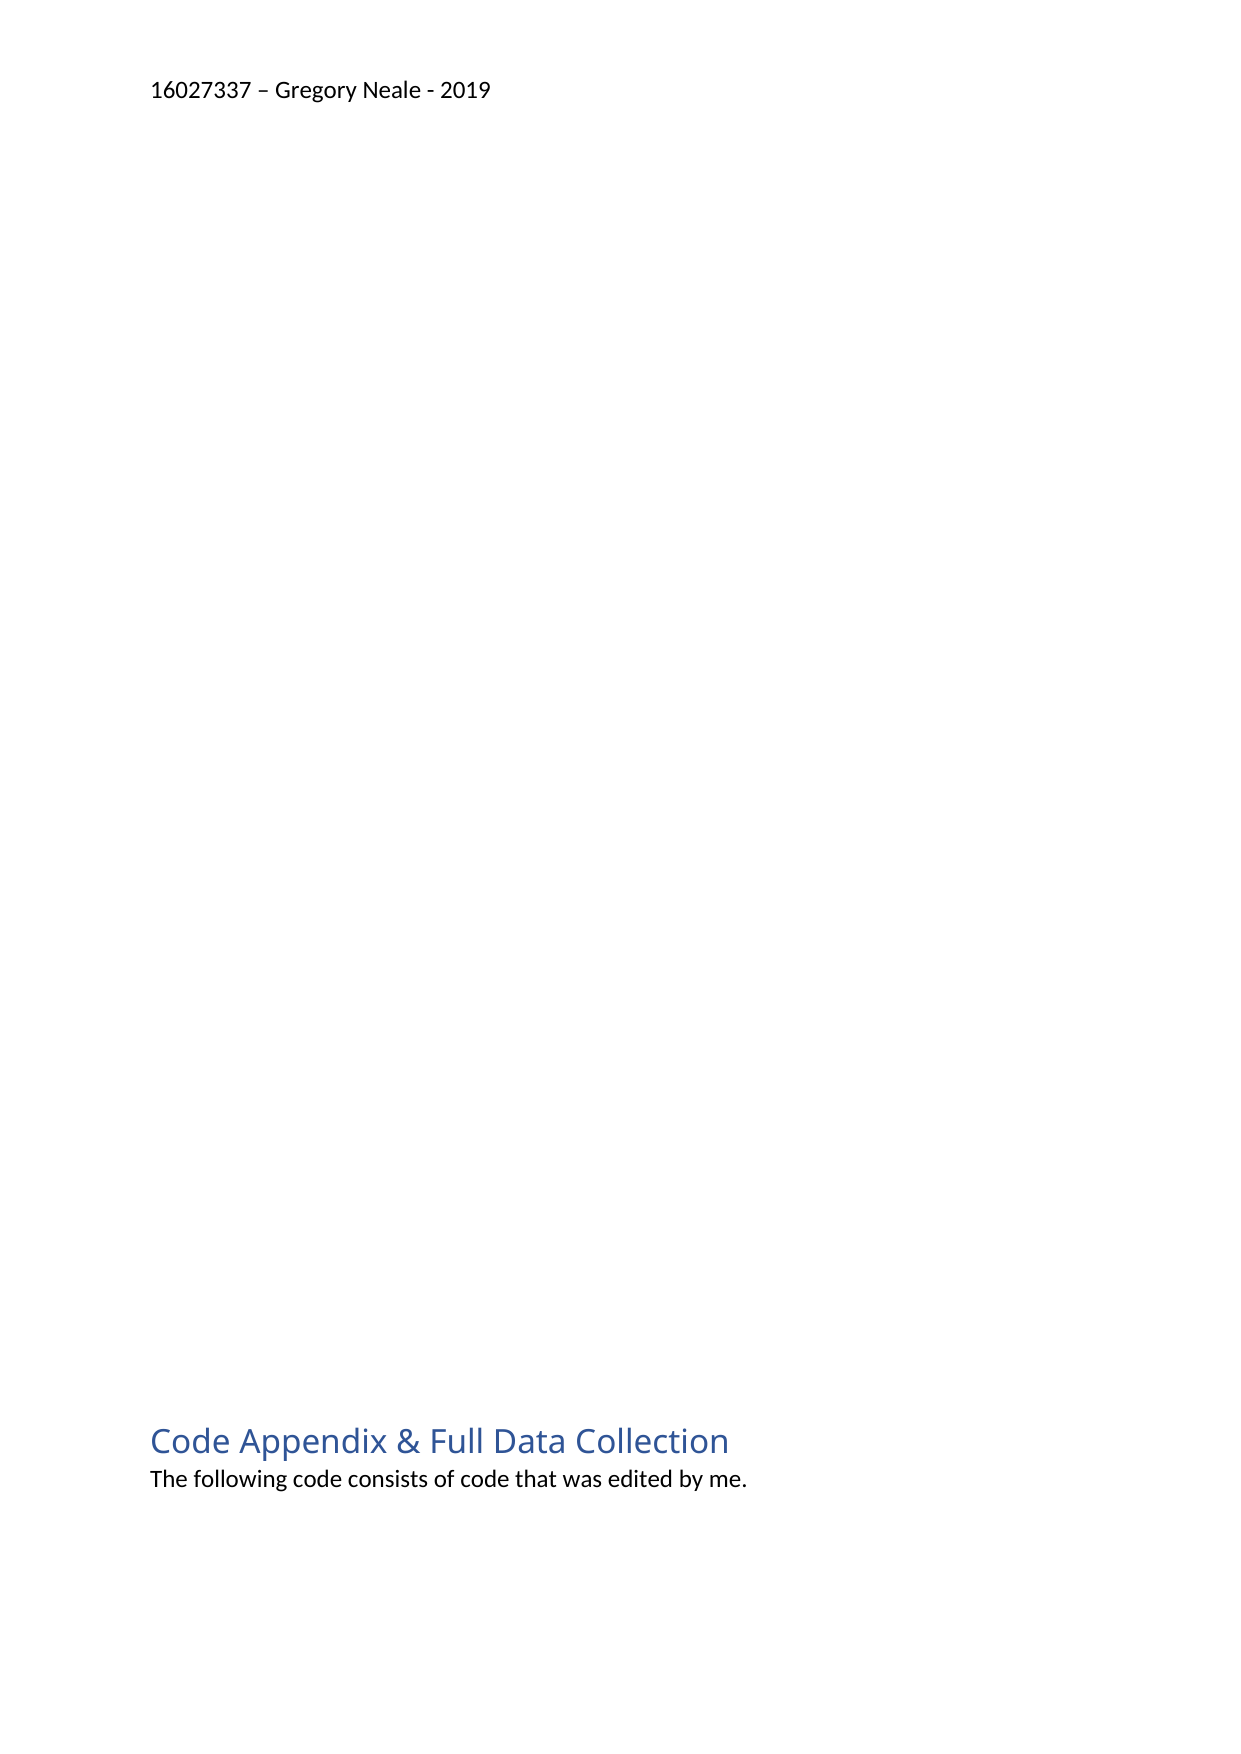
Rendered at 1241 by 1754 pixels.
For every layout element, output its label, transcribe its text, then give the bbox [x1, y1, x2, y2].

subtitle Code Appendix & Full Data Collection [150, 1417, 1090, 1463]
text The following code consists of code that was edited by me. [150, 1463, 1090, 1493]
